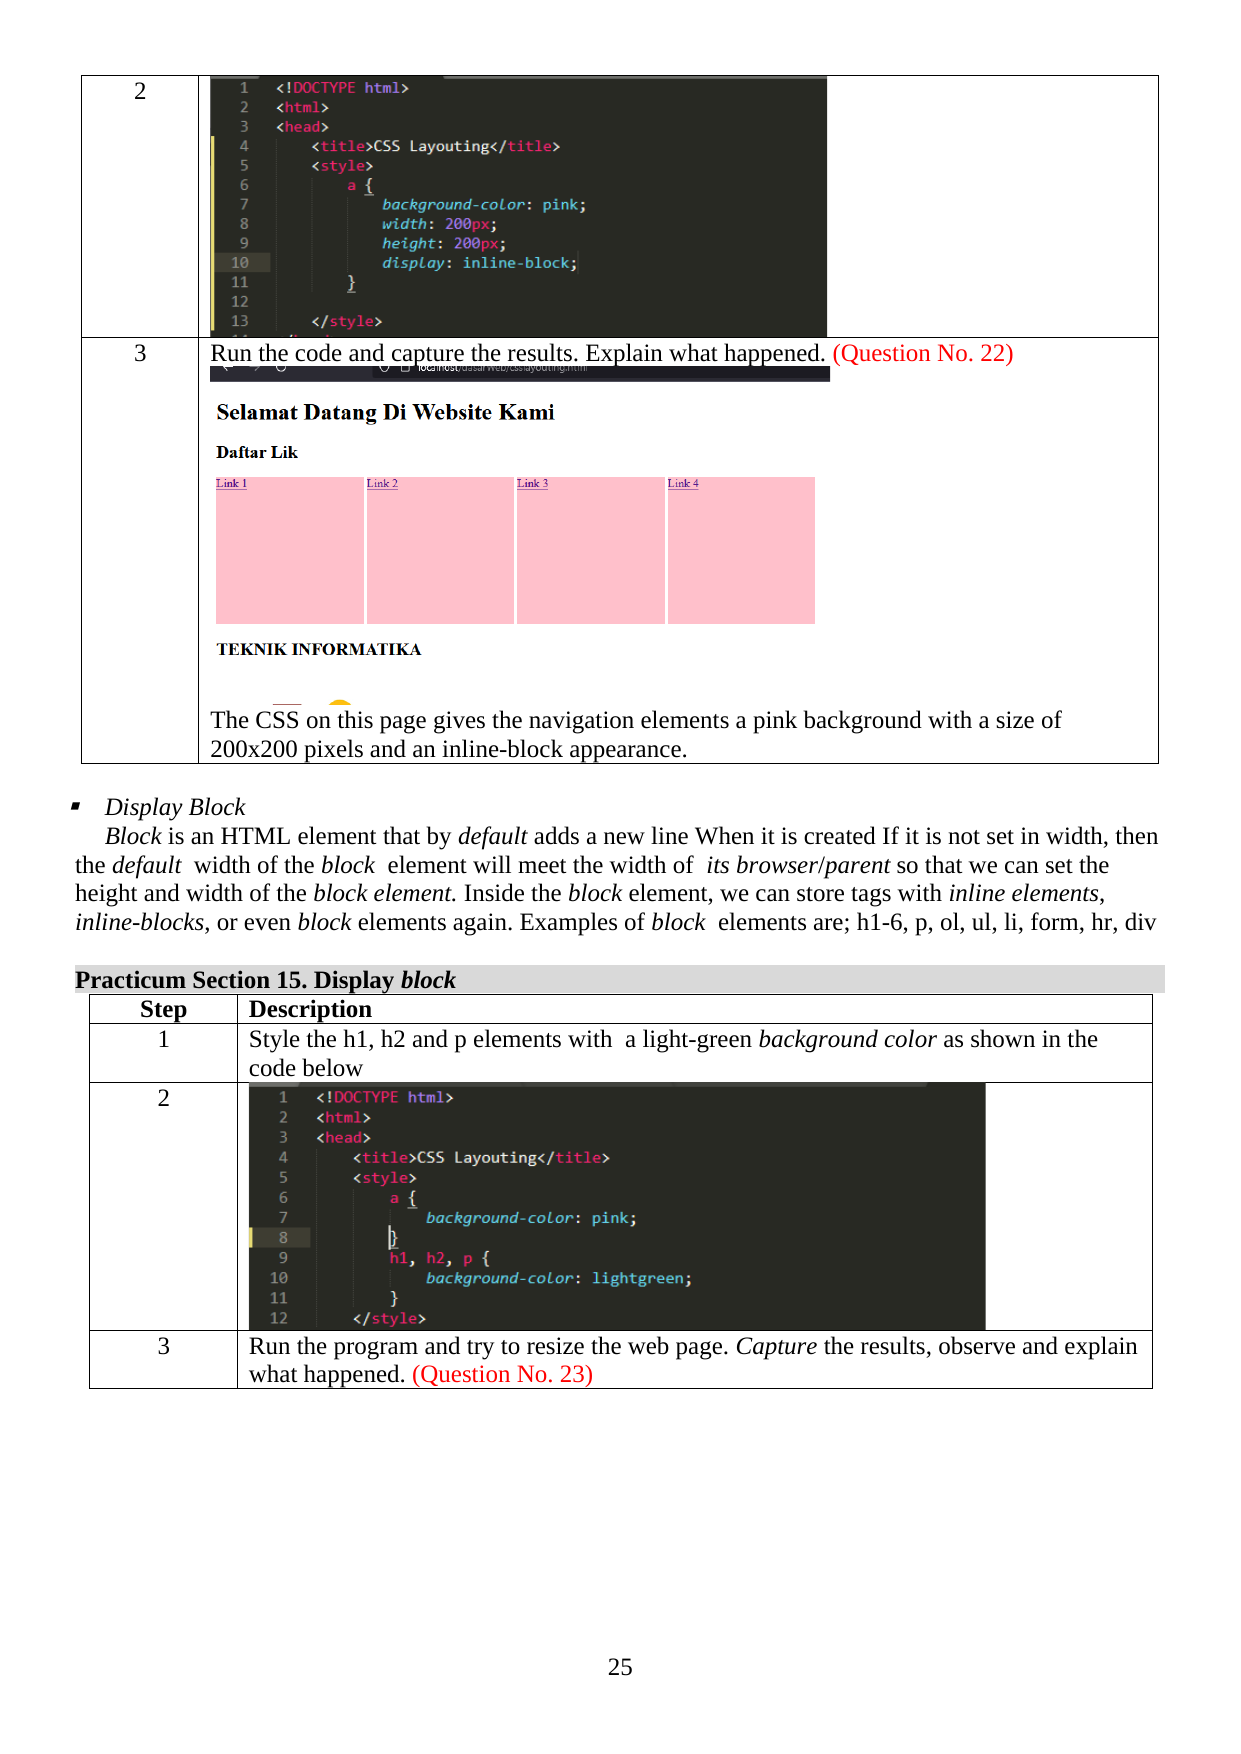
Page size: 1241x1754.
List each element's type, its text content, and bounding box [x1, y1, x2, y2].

table_cell 3 [82, 338, 198, 762]
table_header Description [238, 995, 1152, 1023]
table_cell 2 [82, 76, 198, 337]
table_cell 1 [90, 1024, 237, 1082]
picture [248, 1082, 986, 1330]
table_cell [828, 76, 1158, 337]
table_cell [199, 76, 210, 337]
picture [210, 76, 828, 337]
text Practicum Section 15. Display block [75, 965, 1165, 993]
table_cell [986, 1083, 1152, 1330]
table_cell 2 [90, 1083, 237, 1330]
table_cell Style the h1, h2 and p elements with a light-green background color as shown in the code below [238, 1024, 1152, 1082]
text Block is an HTML element that by default adds a new line When it is created If it is not set in width, then the default width of the block element will meet the width of its browser/parent so that we can set the height and width of the block element. Inside the block element, we can store tags with inline elements, inline-blocks, or even block elements again. Examples of block elements are; h1-6, p, ol, ul, li, form, hr, div [75, 821, 1165, 936]
table_cell [238, 1083, 248, 1330]
table_cell 3 [90, 1331, 237, 1388]
list Display Block [67, 792, 1165, 821]
table_cell Run the code and capture the results. Explain what happened. (Question No. 22) The CSS on this page gives the navigation elements a pink background with a size of 200x200 pixels and an inline-block appearance. [199, 338, 1158, 762]
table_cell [238, 1331, 1152, 1388]
picture [210, 366, 830, 705]
table_header Step [90, 995, 237, 1023]
